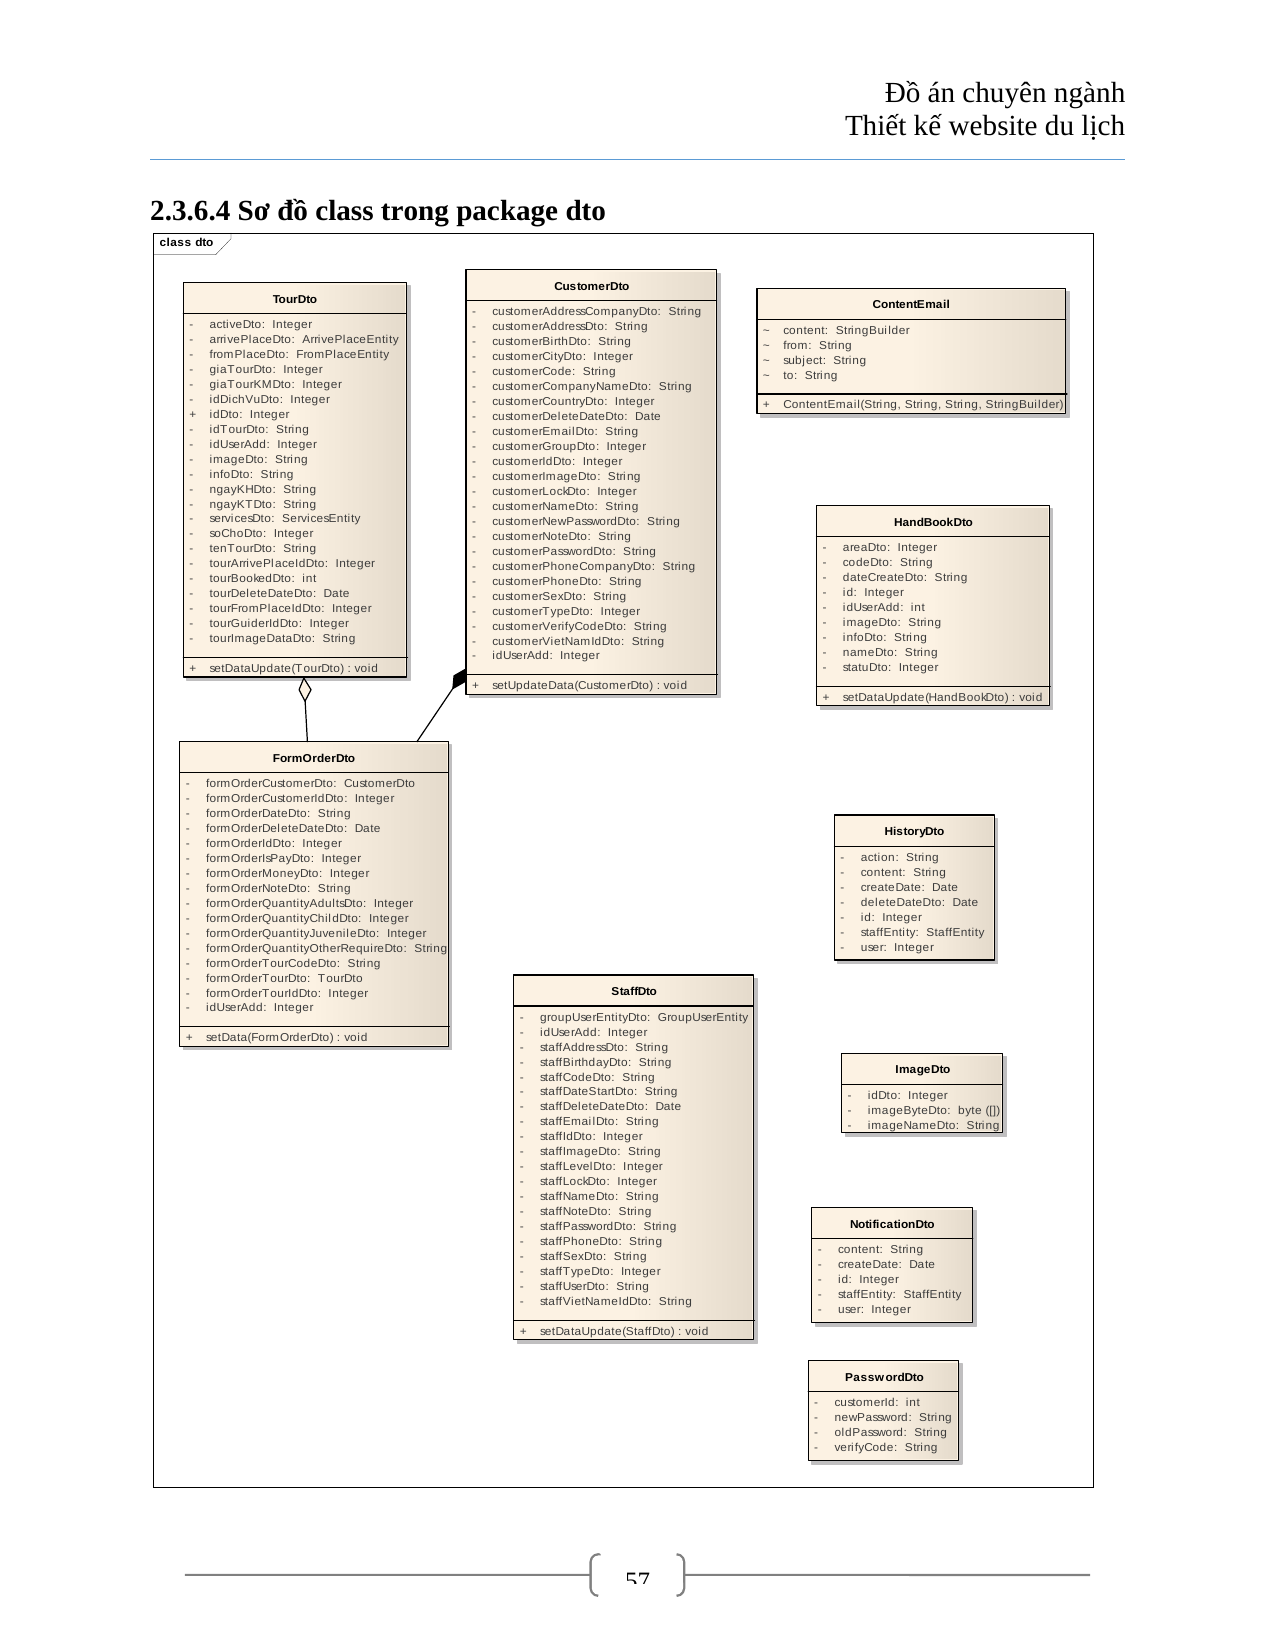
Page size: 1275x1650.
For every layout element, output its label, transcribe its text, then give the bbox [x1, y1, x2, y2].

subtitle 2.3.6.4 Sơ đồ class trong package dto [150, 193, 1125, 227]
